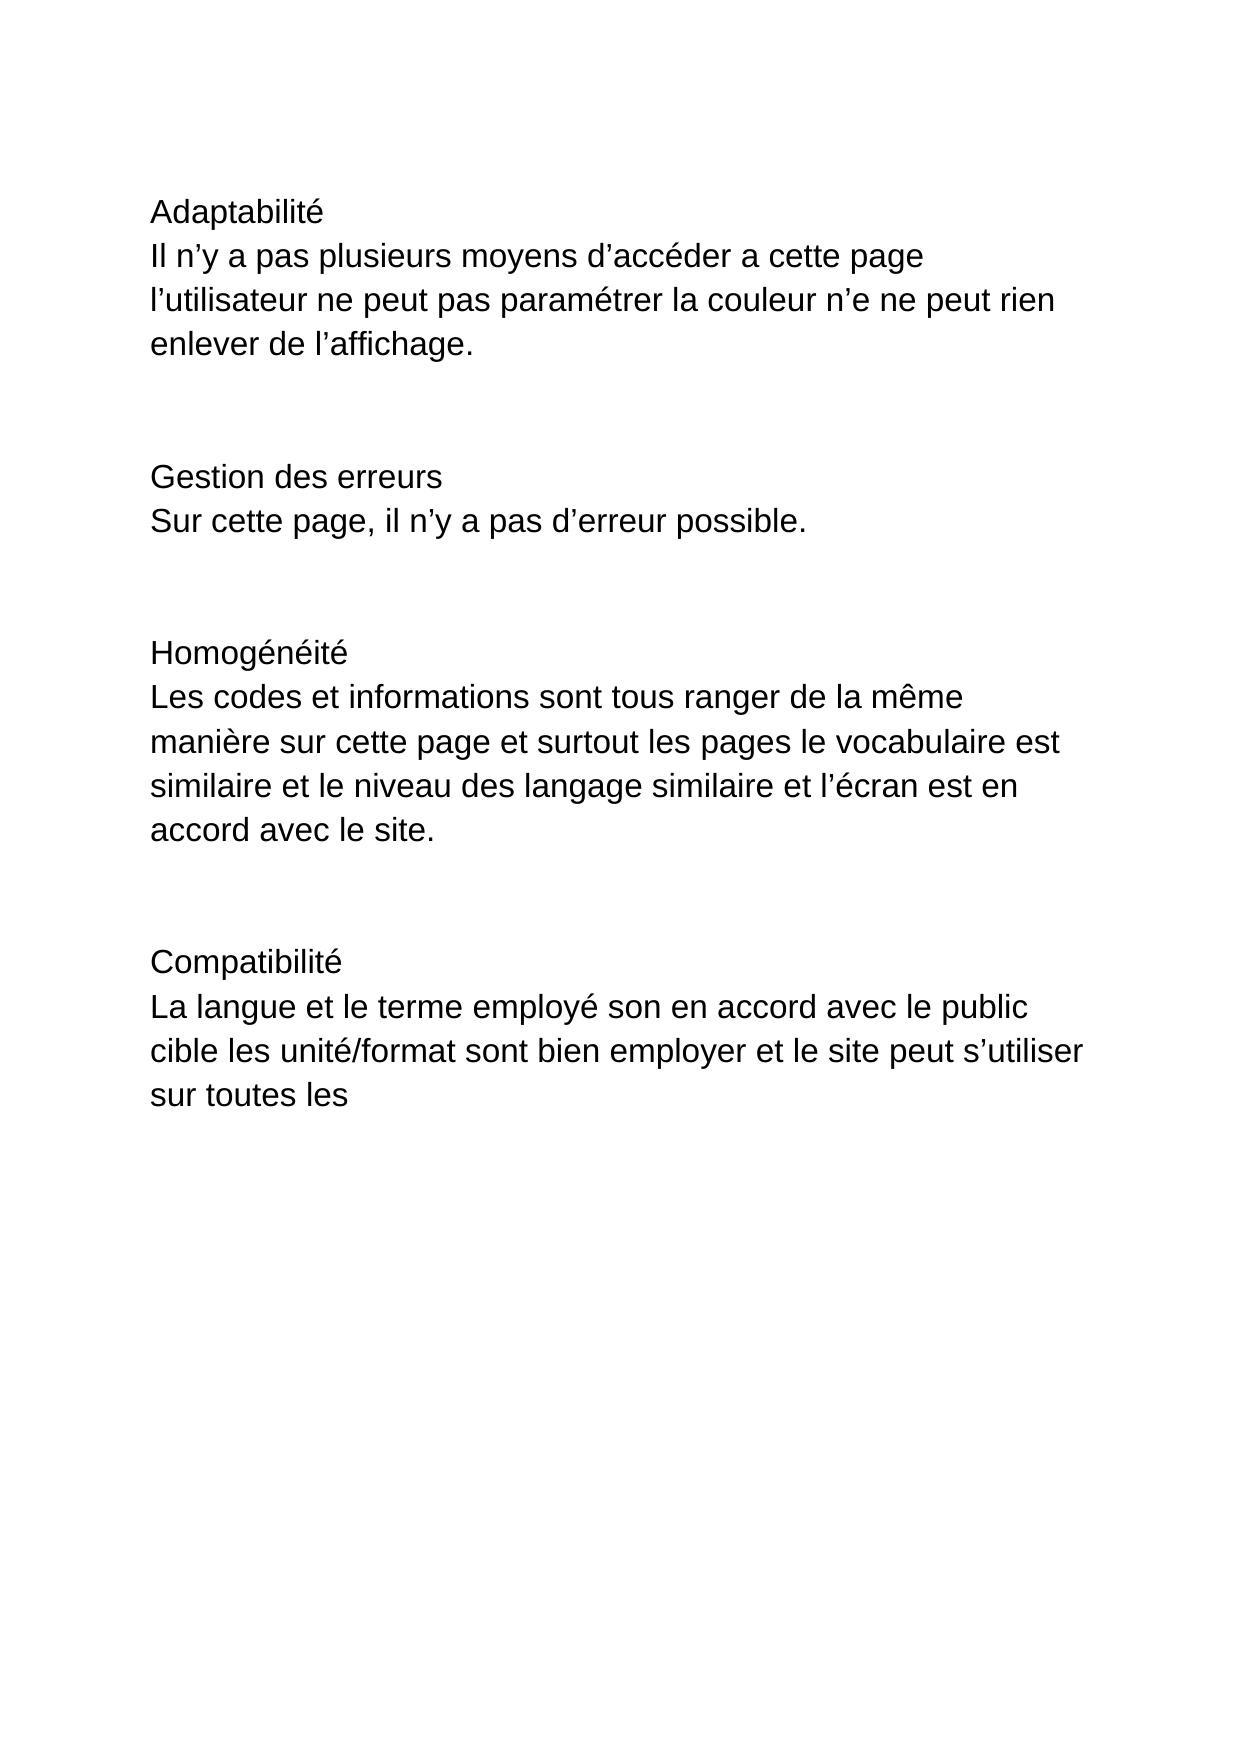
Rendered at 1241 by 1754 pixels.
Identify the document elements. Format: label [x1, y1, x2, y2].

text [150, 148, 1090, 1113]
